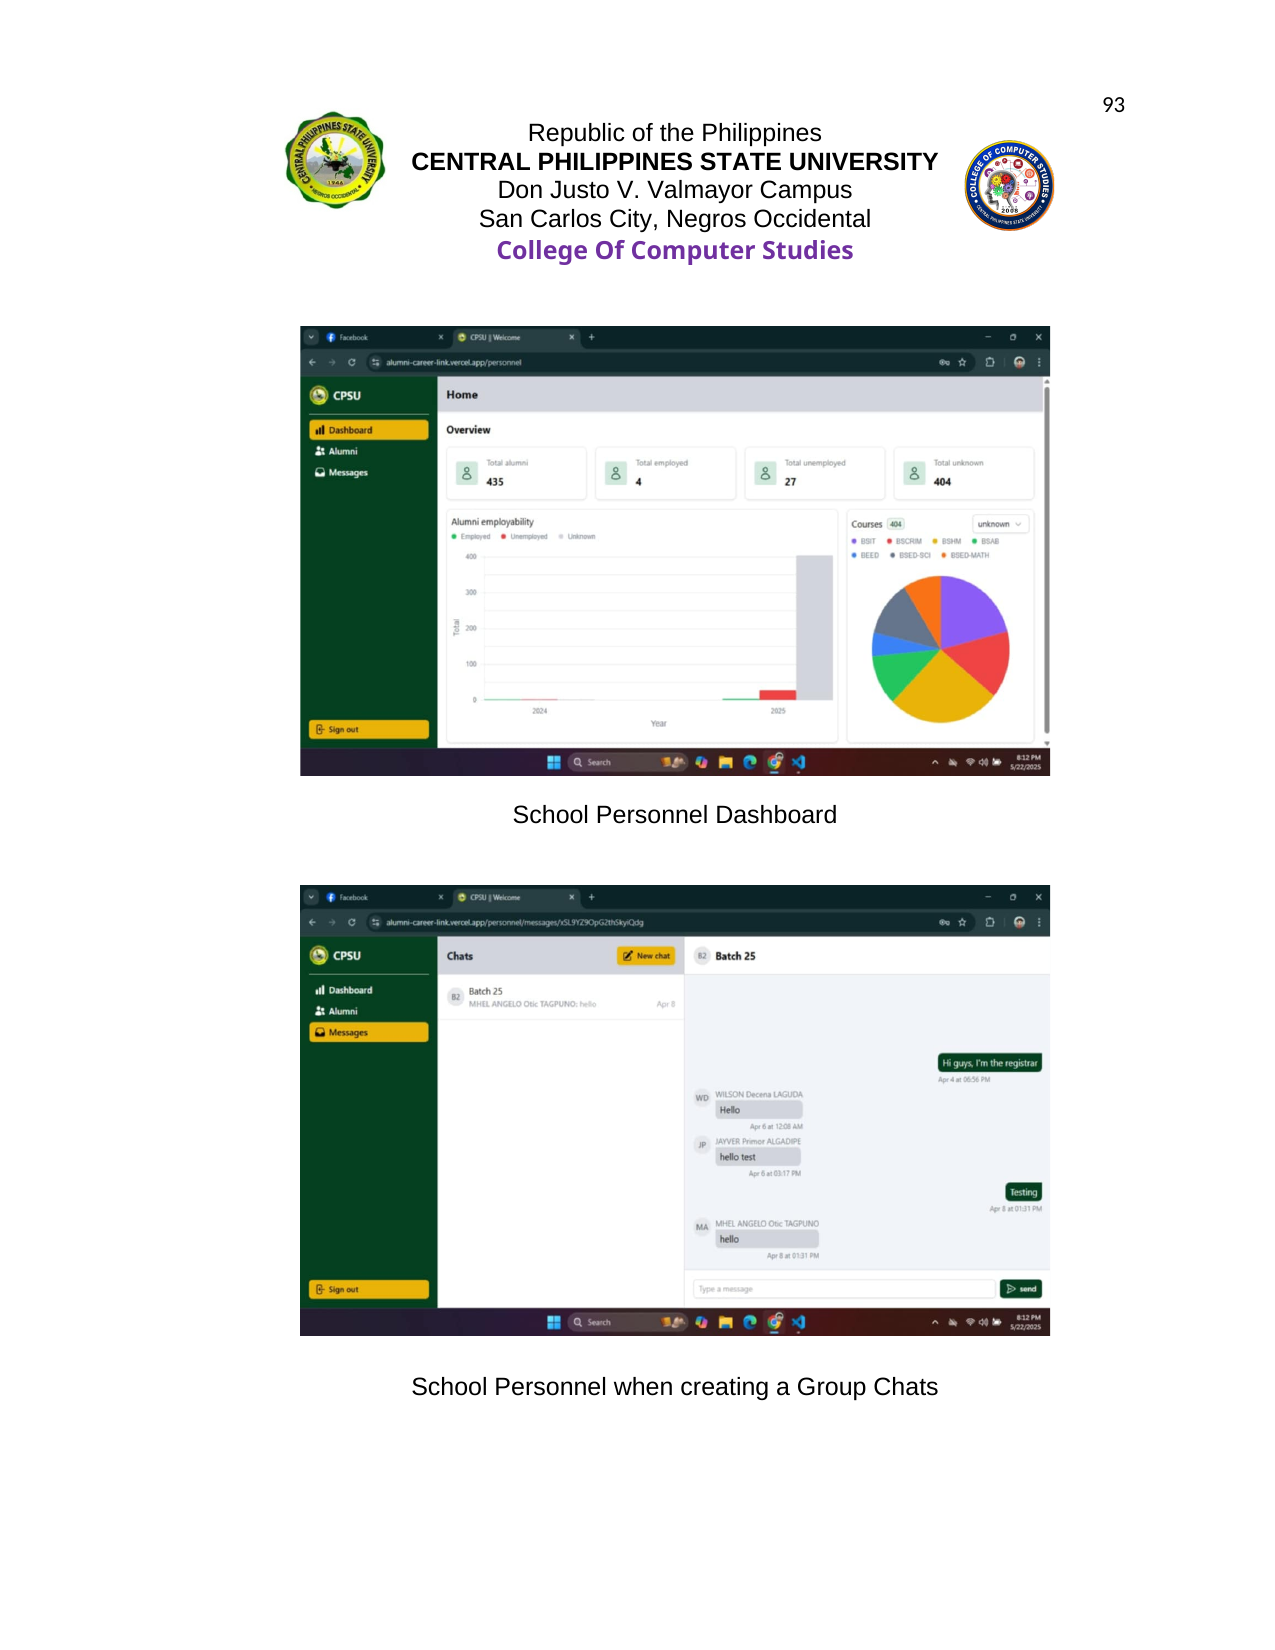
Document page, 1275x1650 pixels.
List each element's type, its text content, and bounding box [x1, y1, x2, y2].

text School Personnel when creating a Group Chats [225, 1372, 1125, 1401]
picture [964, 140, 1055, 231]
picture [283, 108, 387, 214]
picture [300, 885, 1051, 1336]
picture [300, 326, 1051, 776]
text School Personnel Dashboard [225, 800, 1125, 829]
